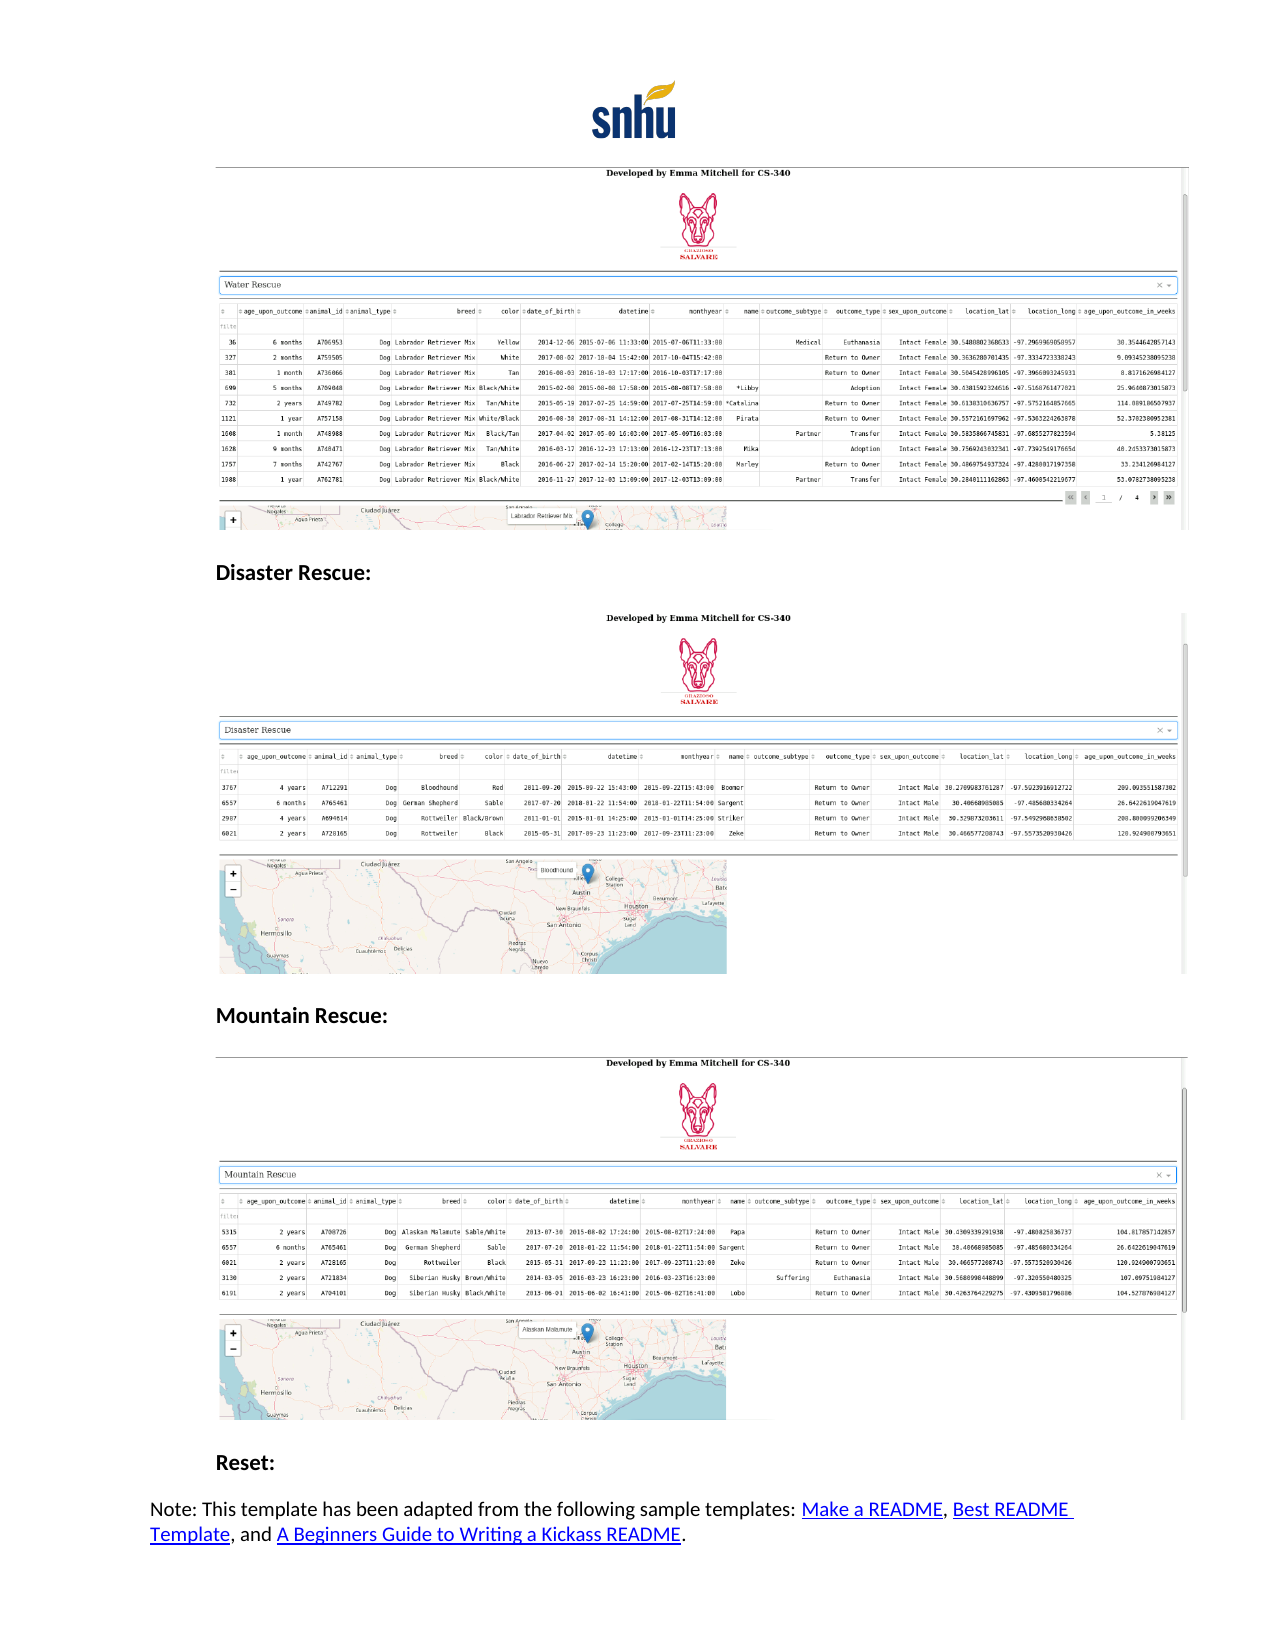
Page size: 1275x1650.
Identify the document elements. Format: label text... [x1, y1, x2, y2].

text Mountain Rescue: [216, 1001, 1125, 1029]
text Disaster Rescue: [216, 558, 1125, 586]
picture [215, 167, 1189, 530]
picture [215, 613, 1189, 974]
picture [215, 1057, 1188, 1420]
text Reset: [216, 1448, 1125, 1476]
picture [573, 75, 702, 147]
